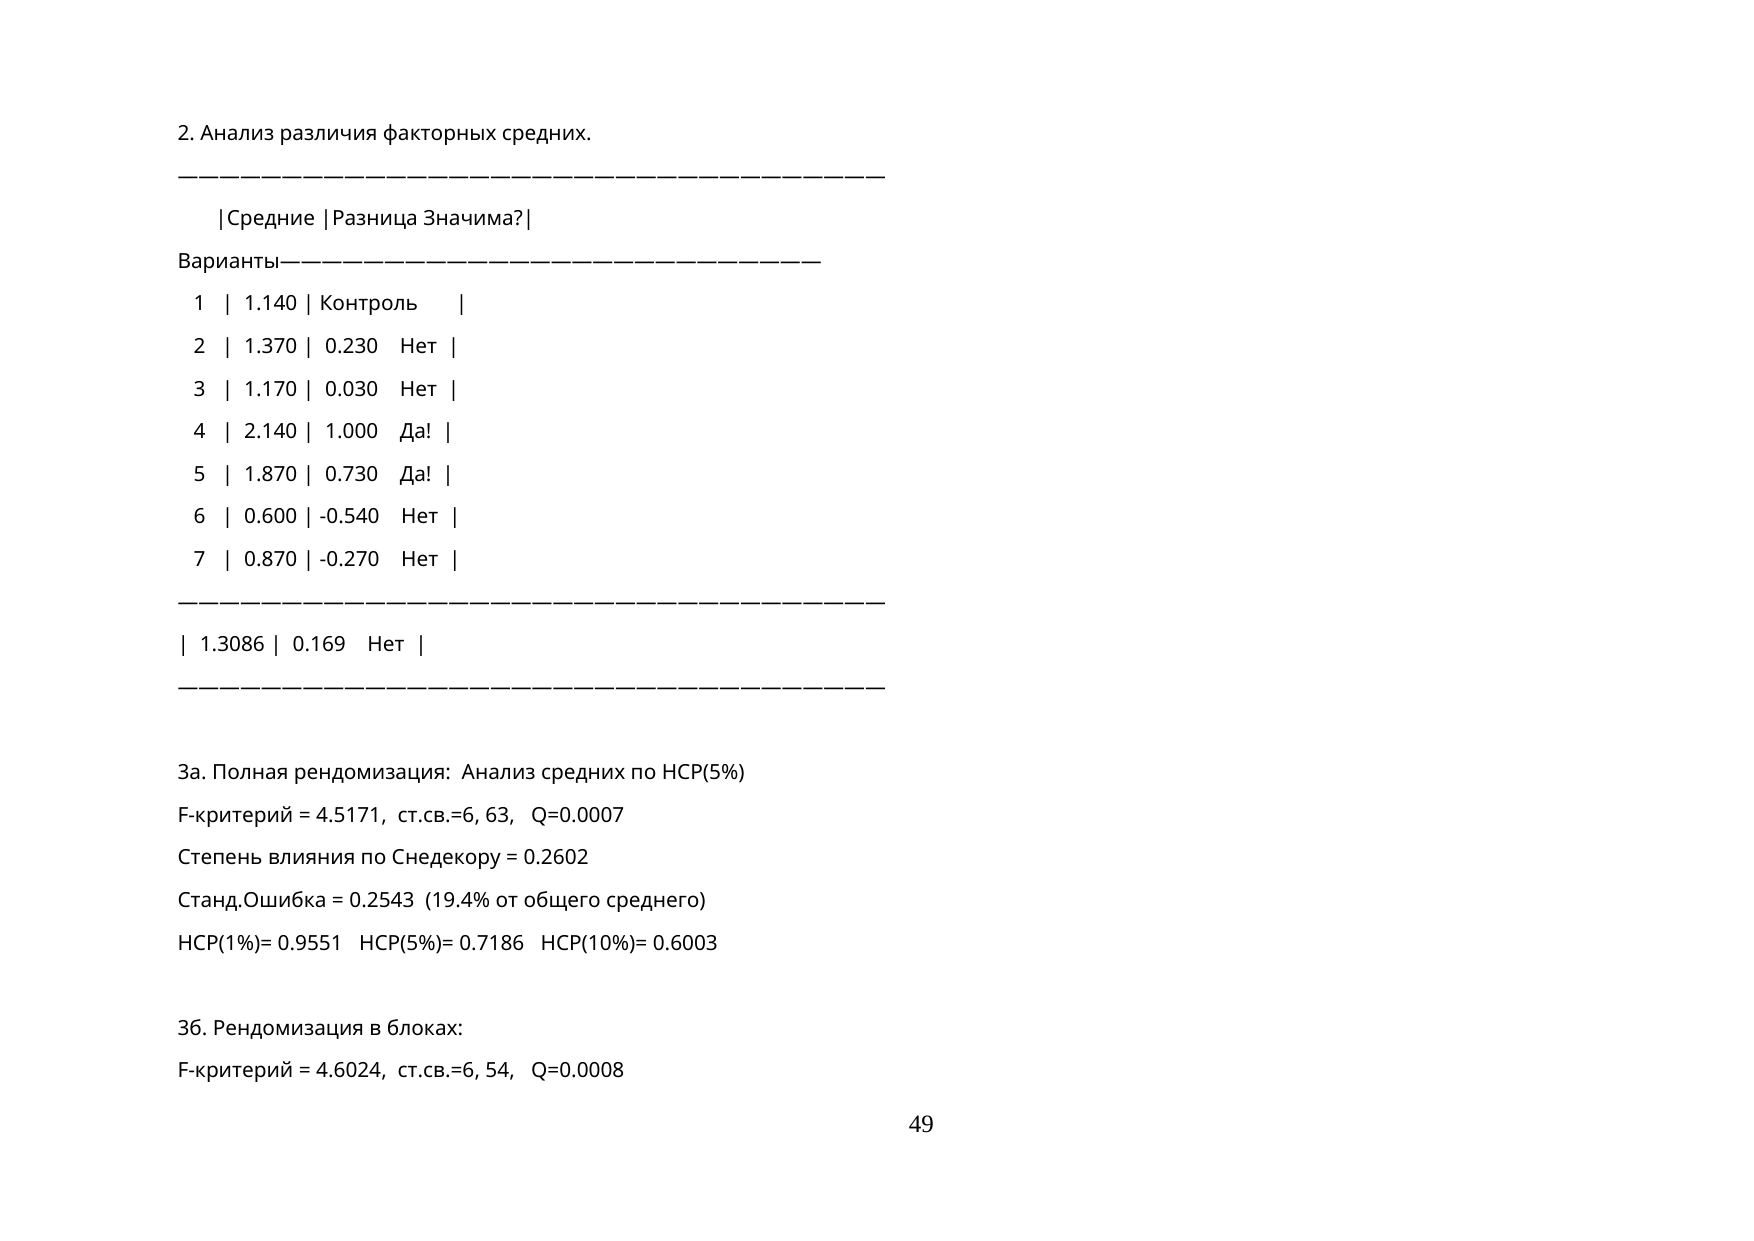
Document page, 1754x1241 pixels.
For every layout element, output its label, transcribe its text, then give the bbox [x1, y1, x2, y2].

text F-критерий = 4.6024, ст.св.=6, 54, Q=0.0008 [177, 1055, 1665, 1084]
text 3 | 1.170 | 0.030 Нет | [177, 374, 1665, 402]
text Станд.Ошибка = 0.2543 (19.4% от общего среднего) [177, 885, 1665, 913]
text 6 | 0.600 | -0.540 Нет | [177, 502, 1665, 530]
text 2 | 1.370 | 0.230 Нет | [177, 331, 1665, 359]
text |Средние |Разница Значима?| [177, 203, 1665, 232]
text —————————————————————————————————— [177, 672, 1665, 700]
text —————————————————————————————————— [177, 161, 1665, 189]
text Варианты—————————————————————————— [177, 246, 1665, 274]
text Степень влияния по Снедекору = 0.2602 [177, 842, 1665, 871]
text 2. Анализ различия факторных средних. [177, 118, 1665, 147]
text 1 | 1.140 | Контроль | [177, 288, 1665, 317]
text 7 | 0.870 | -0.270 Нет | [177, 544, 1665, 573]
text HCP(1%)= 0.9551 HCP(5%)= 0.7186 HCP(10%)= 0.6003 [177, 928, 1665, 956]
text 4 | 2.140 | 1.000 Да! | [177, 416, 1665, 445]
text 3б. Рендомизация в блоках: [177, 1013, 1665, 1041]
text —————————————————————————————————— [177, 587, 1665, 615]
text 3a. Полная рендомизация: Анализ средних по НСР(5%) [177, 757, 1665, 786]
text F-критерий = 4.5171, ст.св.=6, 63, Q=0.0007 [177, 800, 1665, 828]
text | 1.3086 | 0.169 Нет | [177, 629, 1665, 658]
text 5 | 1.870 | 0.730 Да! | [177, 459, 1665, 487]
